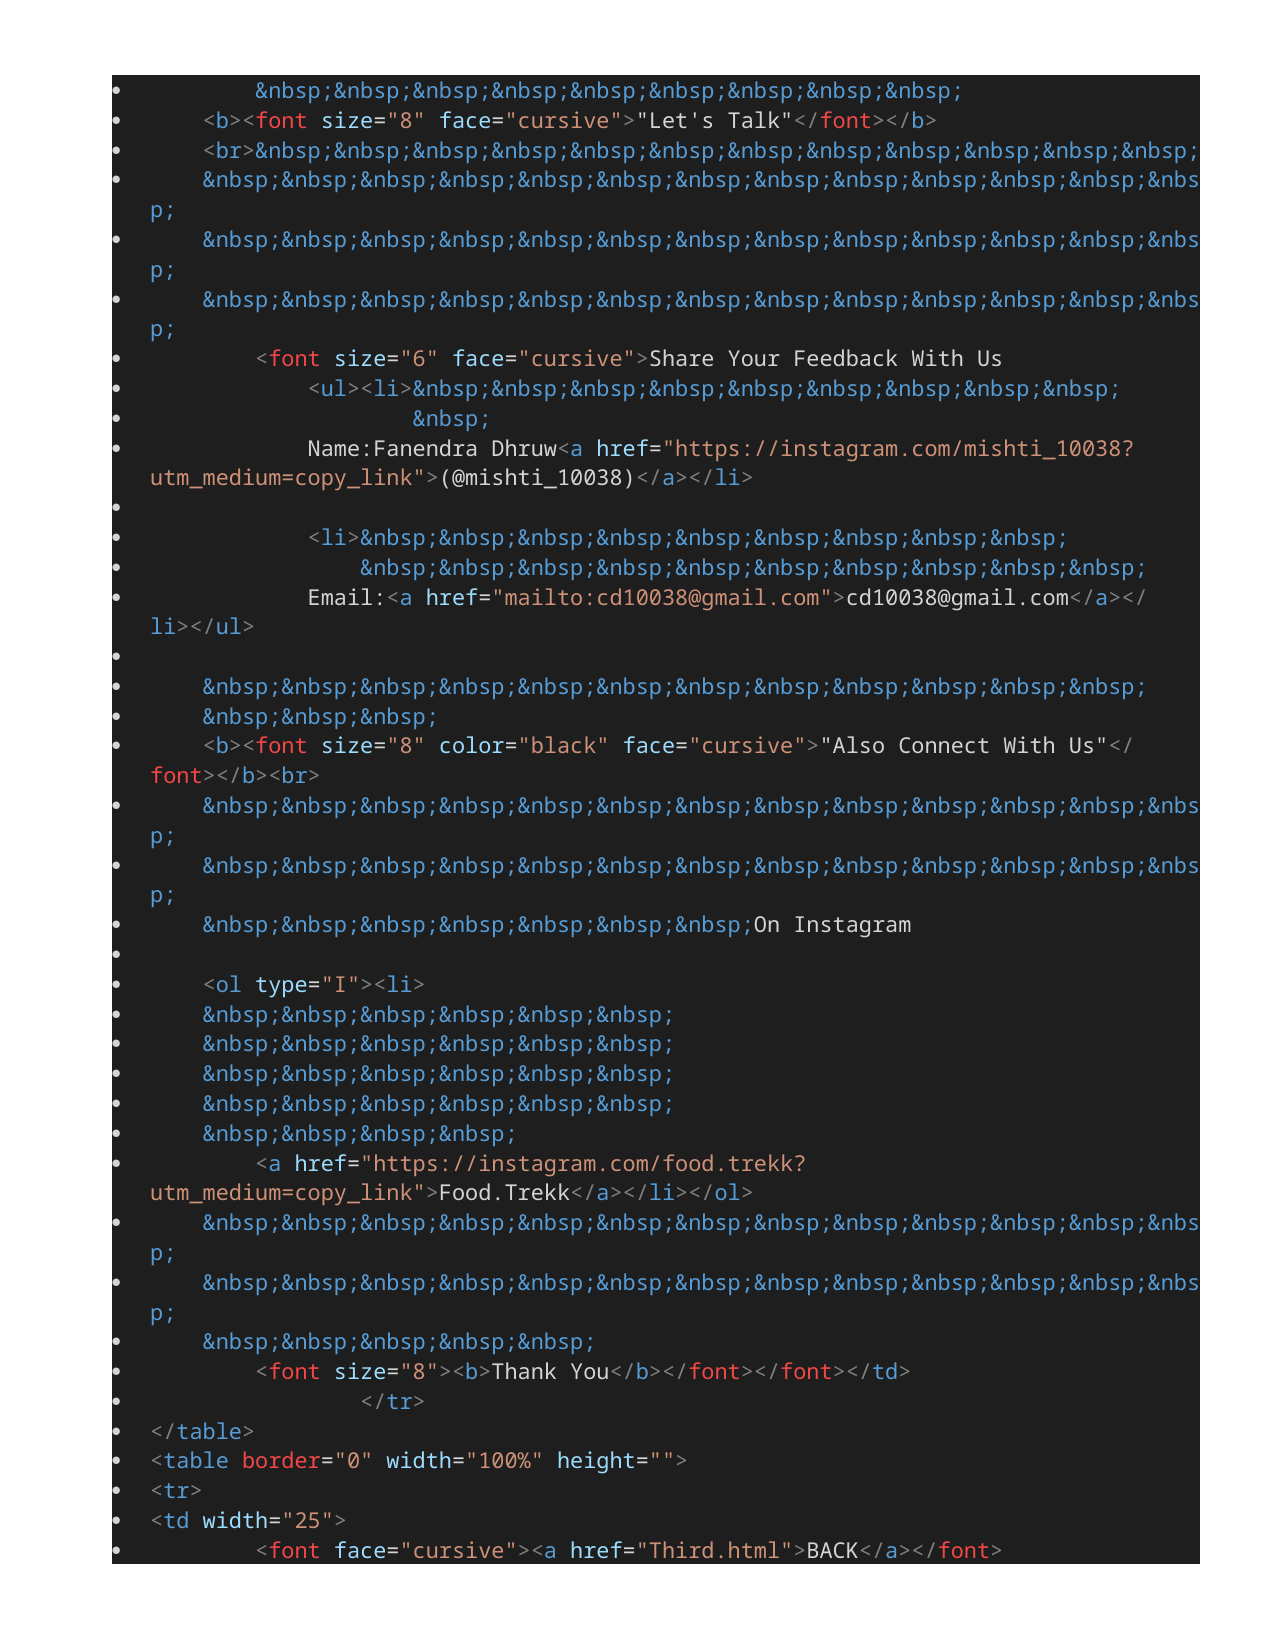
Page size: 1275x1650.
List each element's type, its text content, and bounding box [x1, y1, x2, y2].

list &nbsp;&nbsp;&nbsp;&nbsp;&nbsp;&nbsp; [112, 998, 1200, 1028]
list Email:<a href="mailto:cd10038@gmail.com">cd10038@gmail.com</a></li></ul> [112, 581, 1200, 641]
list &nbsp;&nbsp;&nbsp; [112, 701, 1200, 730]
list <br>&nbsp;&nbsp;&nbsp;&nbsp;&nbsp;&nbsp;&nbsp;&nbsp;&nbsp;&nbsp;&nbsp;&nbsp; [112, 134, 1200, 164]
list &nbsp;&nbsp;&nbsp;&nbsp; [112, 1118, 1200, 1147]
list &nbsp;&nbsp;&nbsp;&nbsp;&nbsp;&nbsp; [112, 1028, 1200, 1058]
list &nbsp;&nbsp;&nbsp;&nbsp;&nbsp;&nbsp; [112, 1088, 1200, 1118]
list <td width="25"> [112, 1505, 1200, 1535]
list &nbsp;&nbsp;&nbsp;&nbsp;&nbsp;&nbsp;&nbsp;&nbsp;&nbsp;&nbsp;&nbsp;&nbsp;&nbsp; [112, 224, 1200, 283]
list &nbsp;&nbsp;&nbsp;&nbsp;&nbsp;&nbsp;&nbsp;&nbsp;&nbsp;&nbsp; [112, 552, 1200, 581]
list <font size="6" face="cursive">Share Your Feedback With Us [112, 343, 1200, 373]
list Name:Fanendra Dhruw<a href="https://instagram.com/mishti_10038?utm_medium=copy_link">(@mishti_10038)</a></li> [112, 432, 1200, 492]
list &nbsp; [112, 403, 1200, 432]
list &nbsp;&nbsp;&nbsp;&nbsp;&nbsp;&nbsp;&nbsp;&nbsp;&nbsp; [112, 75, 1200, 105]
list <tr> [112, 1475, 1200, 1505]
list &nbsp;&nbsp;&nbsp;&nbsp;&nbsp;&nbsp;&nbsp;On Instagram [112, 909, 1200, 939]
list &nbsp;&nbsp;&nbsp;&nbsp;&nbsp;&nbsp;&nbsp;&nbsp;&nbsp;&nbsp;&nbsp;&nbsp;&nbsp; [112, 790, 1200, 849]
list <ol type="I"><li> [112, 969, 1200, 998]
list </table> [112, 1416, 1200, 1445]
list </tr> [112, 1386, 1200, 1416]
list <b><font size="8" color="black" face="cursive">"Also Connect With Us"</font></b><br> [112, 730, 1200, 790]
list <font face="cursive"><a href="Third.html">BACK</a></font> [112, 1535, 1200, 1564]
list &nbsp;&nbsp;&nbsp;&nbsp;&nbsp;&nbsp;&nbsp;&nbsp;&nbsp;&nbsp;&nbsp;&nbsp;&nbsp; [112, 849, 1200, 909]
list &nbsp;&nbsp;&nbsp;&nbsp;&nbsp;&nbsp;&nbsp;&nbsp;&nbsp;&nbsp;&nbsp;&nbsp;&nbsp; [112, 1267, 1200, 1326]
list <ul><li>&nbsp;&nbsp;&nbsp;&nbsp;&nbsp;&nbsp;&nbsp;&nbsp;&nbsp; [112, 373, 1200, 403]
list &nbsp;&nbsp;&nbsp;&nbsp;&nbsp;&nbsp; [112, 1058, 1200, 1088]
list &nbsp;&nbsp;&nbsp;&nbsp;&nbsp;&nbsp;&nbsp;&nbsp;&nbsp;&nbsp;&nbsp;&nbsp;&nbsp; [112, 1207, 1200, 1267]
list &nbsp;&nbsp;&nbsp;&nbsp;&nbsp;&nbsp;&nbsp;&nbsp;&nbsp;&nbsp;&nbsp;&nbsp; [112, 671, 1200, 701]
list &nbsp;&nbsp;&nbsp;&nbsp;&nbsp; [112, 1326, 1200, 1356]
list <li>&nbsp;&nbsp;&nbsp;&nbsp;&nbsp;&nbsp;&nbsp;&nbsp;&nbsp; [112, 522, 1200, 552]
list &nbsp;&nbsp;&nbsp;&nbsp;&nbsp;&nbsp;&nbsp;&nbsp;&nbsp;&nbsp;&nbsp;&nbsp;&nbsp; [112, 164, 1200, 224]
list <table border="0" width="100%" height=""> [112, 1445, 1200, 1475]
list &nbsp;&nbsp;&nbsp;&nbsp;&nbsp;&nbsp;&nbsp;&nbsp;&nbsp;&nbsp;&nbsp;&nbsp;&nbsp; [112, 283, 1200, 343]
list <font size="8"><b>Thank You</b></font></font></td> [112, 1356, 1200, 1386]
list <a href="https://instagram.com/food.trekk?utm_medium=copy_link">Food.Trekk</a></li></ol> [112, 1147, 1200, 1207]
list <b><font size="8" face="cursive">"Let's Talk"</font></b> [112, 105, 1200, 134]
